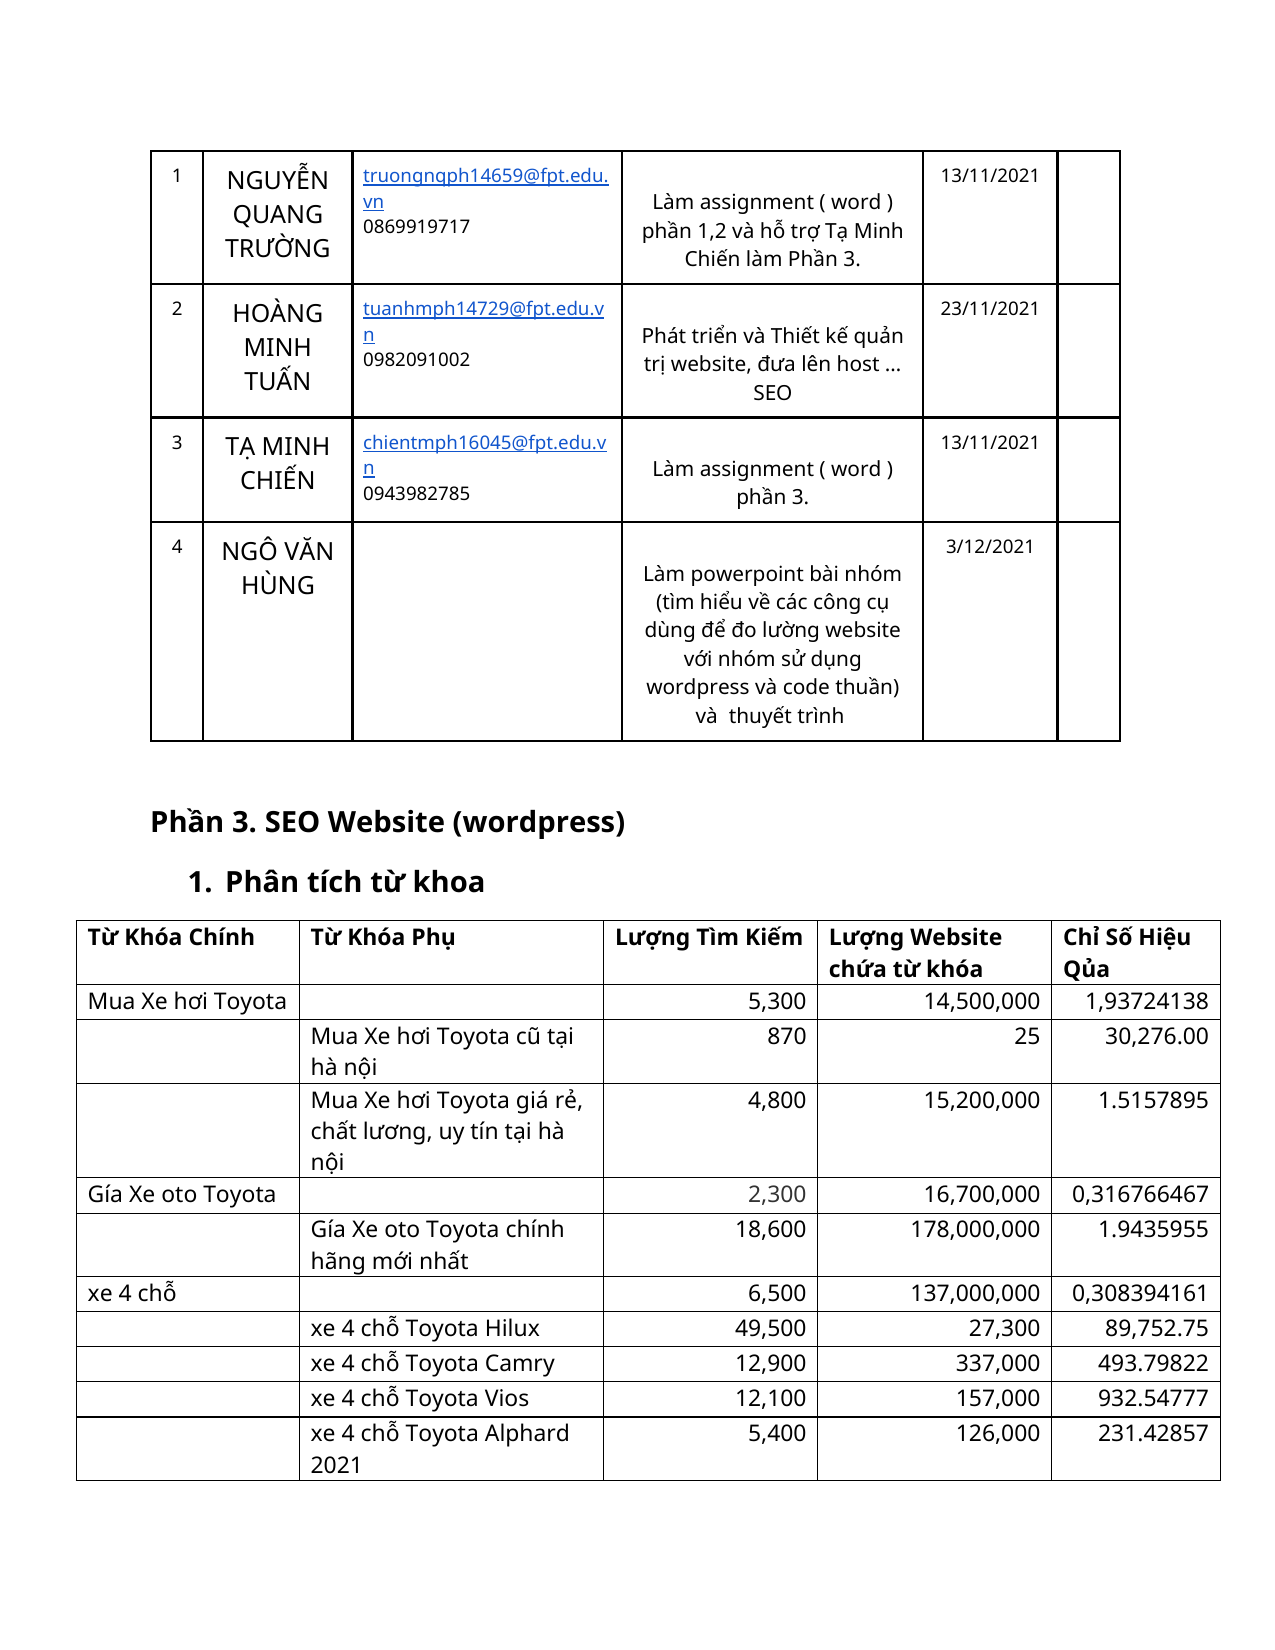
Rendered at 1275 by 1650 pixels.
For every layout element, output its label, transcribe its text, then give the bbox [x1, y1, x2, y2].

table_cell 2,300 [604, 1178, 817, 1212]
table_header Chỉ Số Hiệu Qủa [1052, 921, 1220, 984]
table_cell [77, 1214, 299, 1276]
table_header Từ Khóa Chính [77, 921, 299, 984]
table_cell 4 [152, 523, 202, 740]
table_cell 16,700,000 [818, 1178, 1051, 1212]
table_cell Gía Xe oto Toyota chính hãng mới nhất [300, 1214, 603, 1276]
table_cell 5,300 [604, 985, 817, 1019]
table_cell [300, 985, 603, 1019]
table_header Lượng Tìm Kiếm [604, 921, 817, 984]
table_cell xe 4 chỗ Toyota Alphard 2021 [300, 1418, 603, 1480]
table_cell tuanhmph14729@fpt.edu.vn 0982091002 [354, 285, 621, 416]
table_cell [77, 1084, 299, 1177]
table_cell Mua Xe hơi Toyota cũ tại hà nội [300, 1020, 603, 1082]
table_cell 14,500,000 [818, 985, 1051, 1019]
table_cell 178,000,000 [818, 1214, 1051, 1276]
table_cell [1059, 523, 1119, 740]
table_cell Làm assignment ( word ) phần 1,2 và hỗ trợ Tạ Minh Chiến làm Phần 3. [623, 152, 922, 283]
table_cell 932.54777 [1052, 1382, 1220, 1416]
table_cell 137,000,000 [818, 1277, 1051, 1311]
table_cell NGUYỄN QUANG TRƯỜNG [204, 152, 351, 283]
table_cell 157,000 [818, 1382, 1051, 1416]
table_cell 2 [152, 285, 202, 416]
table_cell xe 4 chỗ Toyota Camry [300, 1347, 603, 1381]
table_cell 13/11/2021 [924, 152, 1056, 283]
table_cell Làm powerpoint bài nhóm (tìm hiểu về các công cụ dùng để đo lường website với nhóm sử dụng wordpress và code thuần) và thuyết trình [623, 523, 922, 740]
table_cell truongnqph14659@fpt.edu.vn 0869919717 [354, 152, 621, 283]
table_cell [77, 1020, 299, 1082]
table_cell 231.42857 [1052, 1418, 1220, 1480]
table_cell [77, 1382, 299, 1416]
table_cell [1059, 152, 1119, 283]
table_cell 15,200,000 [818, 1084, 1051, 1177]
table_cell NGÔ VĂN HÙNG [204, 523, 351, 740]
table_cell 0,308394161 [1052, 1277, 1220, 1311]
table_cell 870 [604, 1020, 817, 1082]
table_cell 1,93724138 [1052, 985, 1220, 1019]
table_cell 27,300 [818, 1312, 1051, 1346]
table_cell Làm assignment ( word ) phần 3. [623, 419, 922, 521]
table_header Lượng Website chứa từ khóa [818, 921, 1051, 984]
list Phân tích từ khoa [187, 861, 1125, 901]
table_cell [1059, 419, 1119, 521]
table_cell 3 [152, 419, 202, 521]
table_cell 30,276.00 [1052, 1020, 1220, 1082]
table_cell xe 4 chỗ Toyota Hilux [300, 1312, 603, 1346]
table_cell 5,400 [604, 1418, 817, 1480]
table_cell 4,800 [604, 1084, 817, 1177]
table_cell 23/11/2021 [924, 285, 1056, 416]
table_cell 1.5157895 [1052, 1084, 1220, 1177]
table_cell 1.9435955 [1052, 1214, 1220, 1276]
table_cell 12,100 [604, 1382, 817, 1416]
table_cell xe 4 chỗ [77, 1277, 299, 1311]
table_cell 13/11/2021 [924, 419, 1056, 521]
table_header Từ Khóa Phụ [300, 921, 603, 984]
table_cell [77, 1347, 299, 1381]
table_cell Gía Xe oto Toyota [77, 1178, 299, 1212]
table_cell [77, 1418, 299, 1480]
table_cell xe 4 chỗ Toyota Vios [300, 1382, 603, 1416]
table_cell chientmph16045@fpt.edu.vn 0943982785 [354, 419, 621, 521]
table_cell Mua Xe hơi Toyota [77, 985, 299, 1019]
table_cell [300, 1277, 603, 1311]
table_cell TẠ MINH CHIẾN [204, 419, 351, 521]
table_cell 337,000 [818, 1347, 1051, 1381]
table_cell Phát triển và Thiết kế quản trị website, đưa lên host … SEO [623, 285, 922, 416]
table_cell 89,752.75 [1052, 1312, 1220, 1346]
table_cell 0,316766467 [1052, 1178, 1220, 1212]
table_cell HOÀNG MINH TUẤN [204, 285, 351, 416]
table_cell [354, 523, 621, 740]
table_cell 25 [818, 1020, 1051, 1082]
table_cell [1059, 285, 1119, 416]
table_cell Mua Xe hơi Toyota giá rẻ, chất lương, uy tín tại hà nội [300, 1084, 603, 1177]
text Phần 3. SEO Website (wordpress) [150, 801, 1125, 841]
table_cell 49,500 [604, 1312, 817, 1346]
table_cell 12,900 [604, 1347, 817, 1381]
table_cell 3/12/2021 [924, 523, 1056, 740]
table_cell 493.79822 [1052, 1347, 1220, 1381]
table_cell 126,000 [818, 1418, 1051, 1480]
table_cell [300, 1178, 603, 1212]
table_cell 18,600 [604, 1214, 817, 1276]
table_cell 6,500 [604, 1277, 817, 1311]
table_cell [77, 1312, 299, 1346]
table_cell 1 [152, 152, 202, 283]
